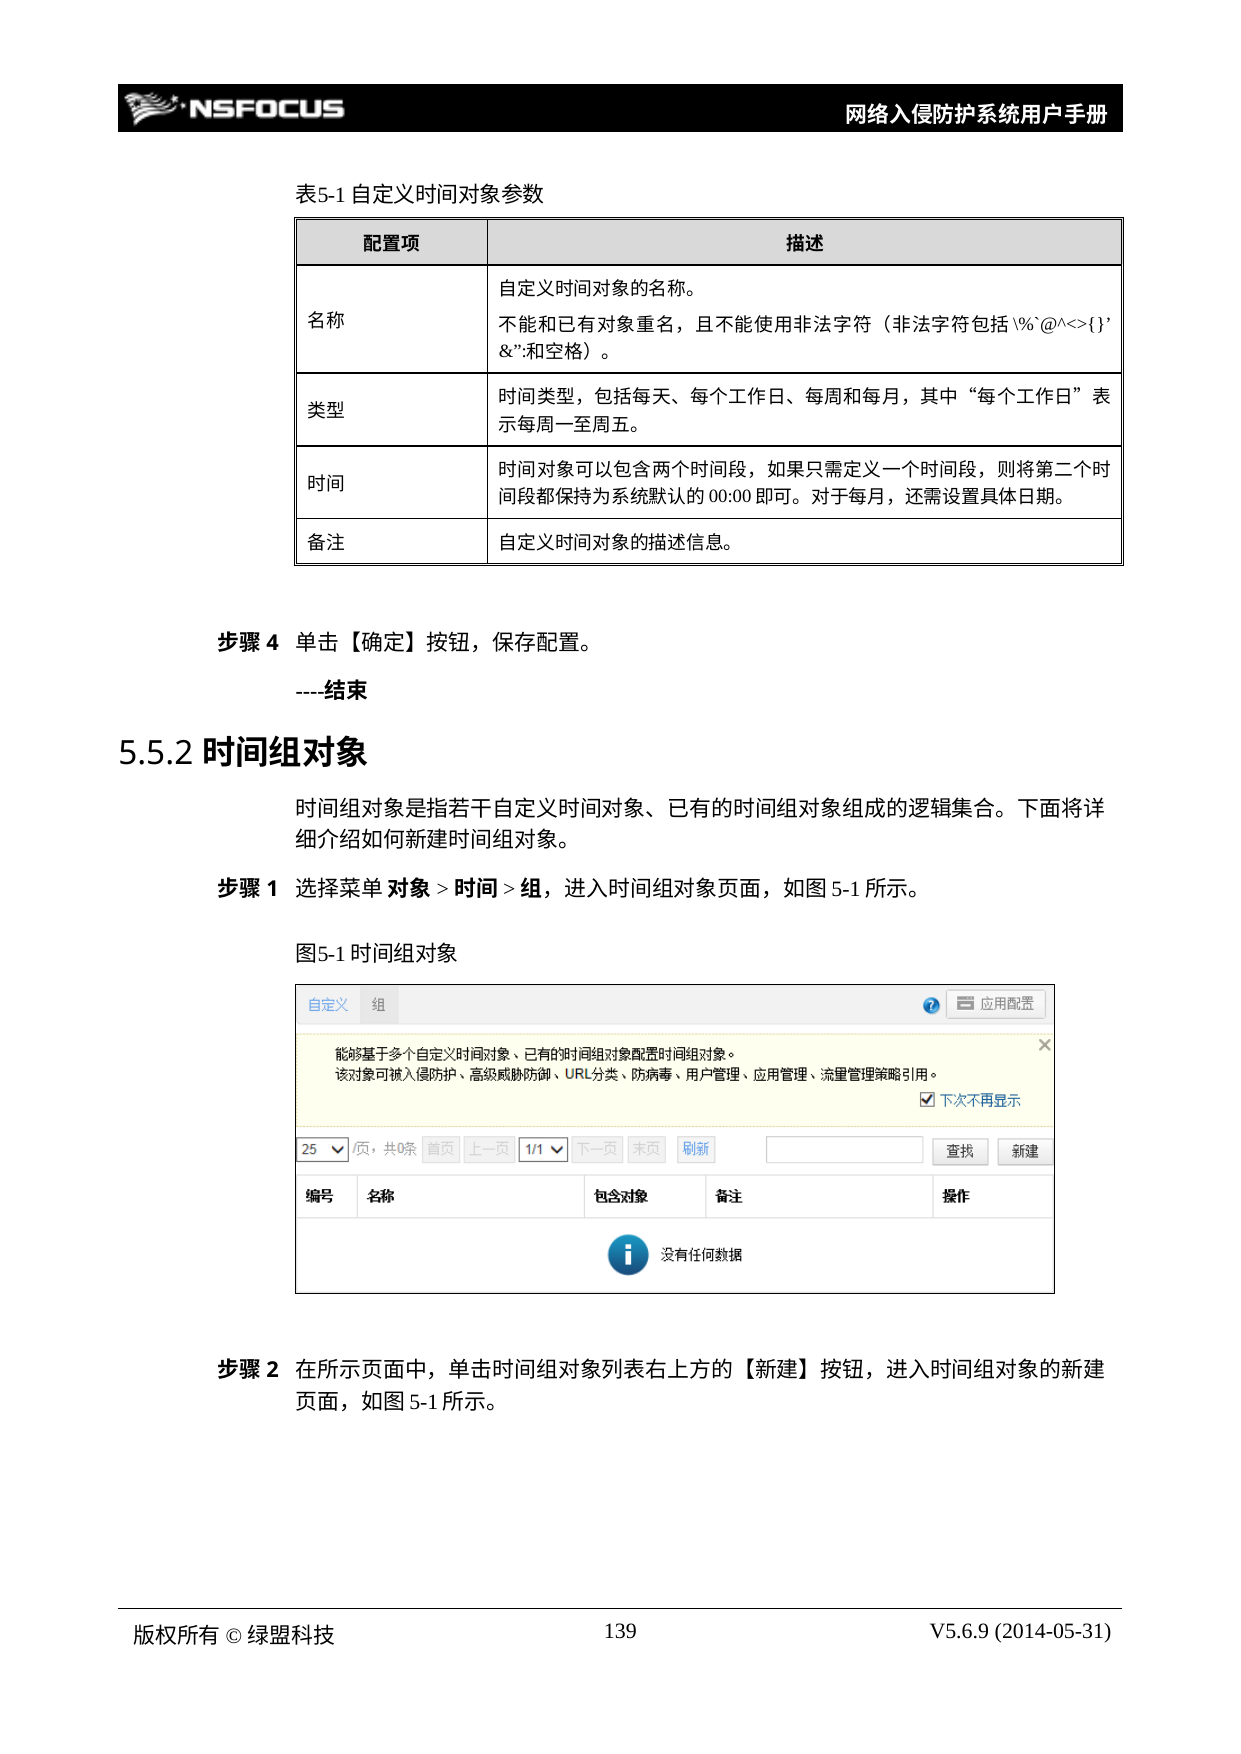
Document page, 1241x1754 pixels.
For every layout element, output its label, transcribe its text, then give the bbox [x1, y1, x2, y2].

text 时间组对象 [295, 936, 1122, 967]
text 自定义时间对象参数 [295, 177, 1122, 209]
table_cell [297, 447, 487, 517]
text 在所示页面中，单击时间组对象列表右上方的【新建】按钮，进入时间组对象的新建页面，如图5-46所示。 [279, 1352, 1122, 1416]
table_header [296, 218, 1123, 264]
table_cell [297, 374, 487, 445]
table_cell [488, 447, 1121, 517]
subtitle 时间组对象 [118, 726, 1122, 774]
text ----结束 [295, 673, 1122, 705]
text 时间组对象是指若干自定义时间对象、已有的时间组对象组成的逻辑集合。下面将详细介绍如何新建时间组对象。 [295, 791, 1122, 854]
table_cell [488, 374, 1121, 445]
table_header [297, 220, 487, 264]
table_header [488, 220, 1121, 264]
picture [118, 84, 1123, 132]
text 单击【确定】按钮，保存配置。 [279, 624, 1122, 656]
picture [296, 985, 1054, 1293]
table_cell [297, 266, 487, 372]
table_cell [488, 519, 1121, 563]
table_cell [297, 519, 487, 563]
text 选择菜单 对象 > 时间 > 组，进入时间组对象页面，如图5-45所示。 [279, 871, 1122, 902]
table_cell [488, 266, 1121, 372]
